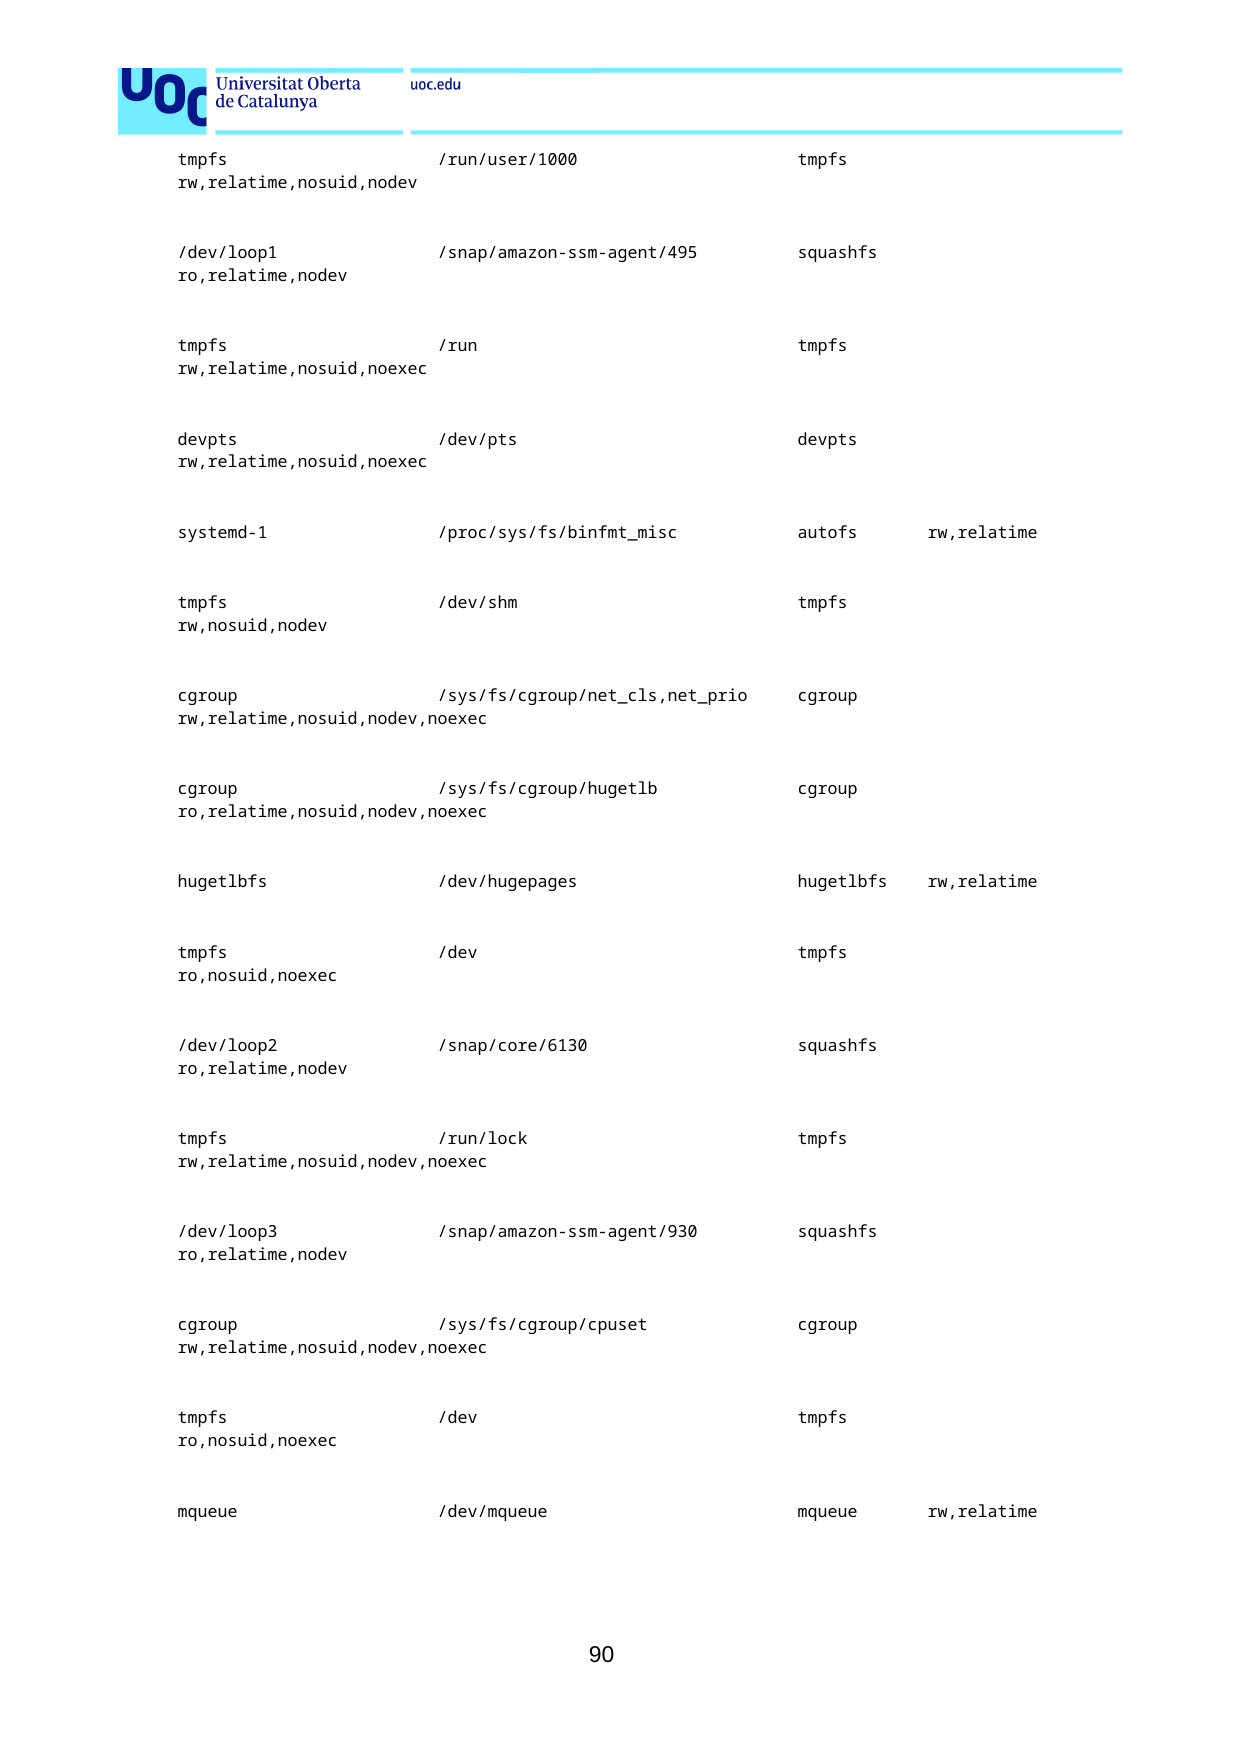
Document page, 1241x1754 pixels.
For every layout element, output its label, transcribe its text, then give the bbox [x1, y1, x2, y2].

text cgroup /sys/fs/cgroup/cpuset cgroup rw,relatime,nosuid,nodev,noexec [177, 1313, 1063, 1358]
text /dev/loop1 /snap/amazon-ssm-agent/495 squashfs ro,relatime,nodev [177, 241, 1063, 286]
text cgroup /sys/fs/cgroup/net_cls,net_prio cgroup rw,relatime,nosuid,nodev,noexec [177, 684, 1063, 729]
text /dev/loop2 /snap/core/6130 squashfs ro,relatime,nodev [177, 1033, 1063, 1079]
picture [117, 68, 1123, 138]
text tmpfs /run tmpfs rw,relatime,nosuid,noexec [177, 334, 1063, 379]
text tmpfs /run/user/1000 tmpfs rw,relatime,nosuid,nodev [177, 148, 1063, 193]
text tmpfs /run/lock tmpfs rw,relatime,nosuid,nodev,noexec [177, 1127, 1063, 1172]
text /dev/loop3 /snap/amazon-ssm-agent/930 squashfs ro,relatime,nodev [177, 1220, 1063, 1265]
text mqueue /dev/mqueue mqueue rw,relatime [177, 1499, 1063, 1522]
text systemd-1 /proc/sys/fs/binfmt_misc autofs rw,relatime [177, 520, 1063, 543]
text hugetlbfs /dev/hugepages hugetlbfs rw,relatime [177, 870, 1063, 893]
text cgroup /sys/fs/cgroup/hugetlb cgroup ro,relatime,nosuid,nodev,noexec [177, 777, 1063, 822]
text tmpfs /dev/shm tmpfs rw,nosuid,nodev [177, 591, 1063, 636]
text devpts /dev/pts devpts rw,relatime,nosuid,noexec [177, 427, 1063, 472]
text tmpfs /dev tmpfs ro,nosuid,noexec [177, 1406, 1063, 1451]
text tmpfs /dev tmpfs ro,nosuid,noexec [177, 940, 1063, 986]
